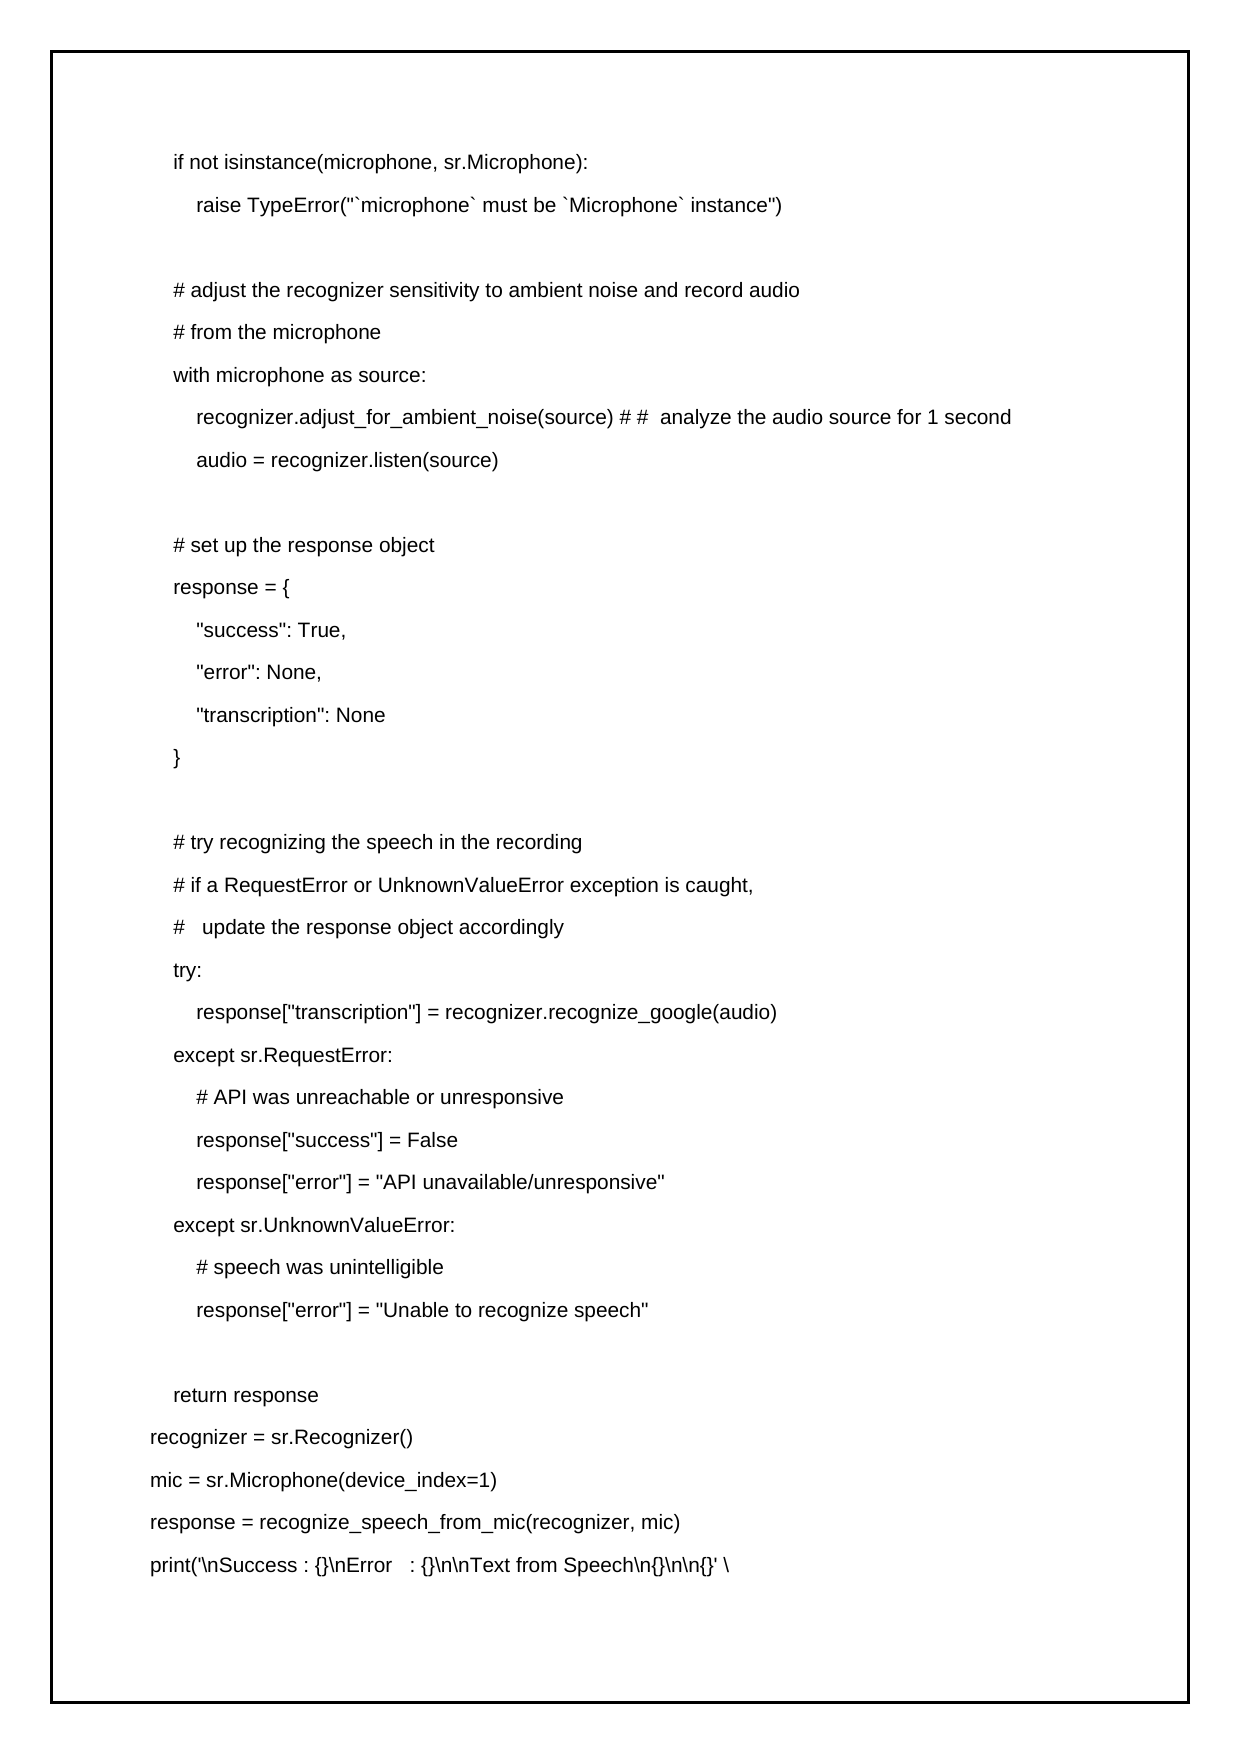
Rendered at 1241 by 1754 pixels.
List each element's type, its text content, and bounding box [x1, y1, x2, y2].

text response = recognize_speech_from_mic(recognizer, mic) [150, 1510, 1090, 1534]
text "success": True, [150, 617, 1090, 641]
text response["success"] = False [150, 1127, 1090, 1151]
text recognizer = sr.Recognizer() [150, 1425, 1090, 1449]
text # API was unreachable or unresponsive [150, 1085, 1090, 1109]
text audio = recognizer.listen(source) [150, 447, 1090, 471]
text # try recognizing the speech in the recording [150, 830, 1090, 854]
text "error": None, [150, 660, 1090, 684]
text # update the response object accordingly [150, 915, 1090, 939]
text # if a RequestError or UnknownValueError exception is caught, [150, 872, 1090, 896]
text return response [150, 1382, 1090, 1406]
text raise TypeError("`microphone` must be `Microphone` instance") [150, 192, 1090, 216]
text # speech was unintelligible [150, 1255, 1090, 1279]
text response = { [150, 575, 1090, 599]
text except sr.RequestError: [150, 1042, 1090, 1066]
text try: [150, 957, 1090, 981]
text } [150, 745, 1090, 769]
text mic = sr.Microphone(device_index=1) [150, 1467, 1090, 1491]
text "transcription": None [150, 702, 1090, 726]
text # from the microphone [150, 320, 1090, 344]
text # adjust the recognizer sensitivity to ambient noise and record audio [150, 277, 1090, 301]
text except sr.UnknownValueError: [150, 1212, 1090, 1236]
text response["error"] = "API unavailable/unresponsive" [150, 1170, 1090, 1194]
text with microphone as source: [150, 362, 1090, 386]
text response["error"] = "Unable to recognize speech" [150, 1297, 1090, 1321]
text print('\nSuccess : {}\nError : {}\n\nText from Speech\n{}\n\n{}' \ [150, 1552, 1090, 1576]
text # set up the response object [150, 532, 1090, 556]
text if not isinstance(microphone, sr.Microphone): [150, 150, 1090, 174]
text recognizer.adjust_for_ambient_noise(source) # # analyze the audio source for 1 second [150, 405, 1090, 429]
text response["transcription"] = recognizer.recognize_google(audio) [150, 1000, 1090, 1024]
